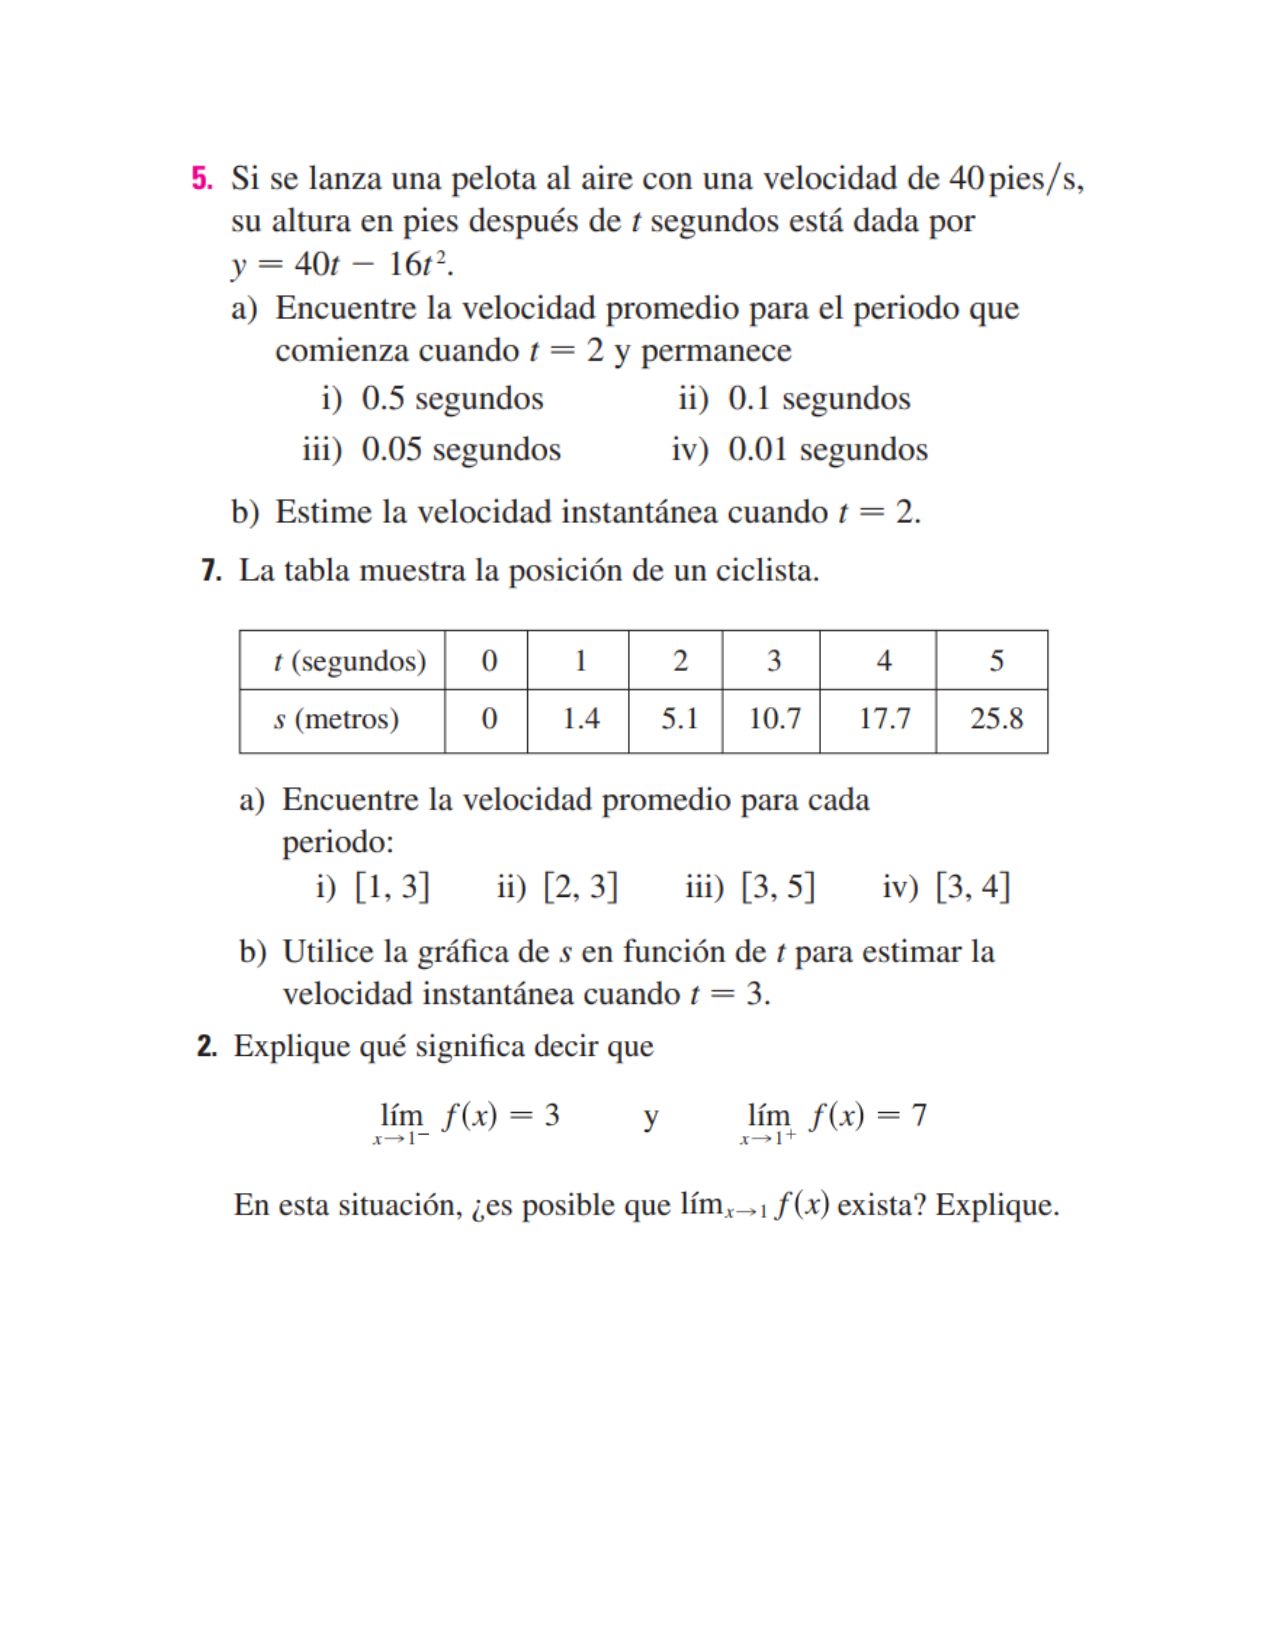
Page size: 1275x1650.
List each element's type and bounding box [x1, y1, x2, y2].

picture [177, 540, 1098, 1017]
picture [177, 1022, 1098, 1245]
picture [177, 147, 1098, 536]
